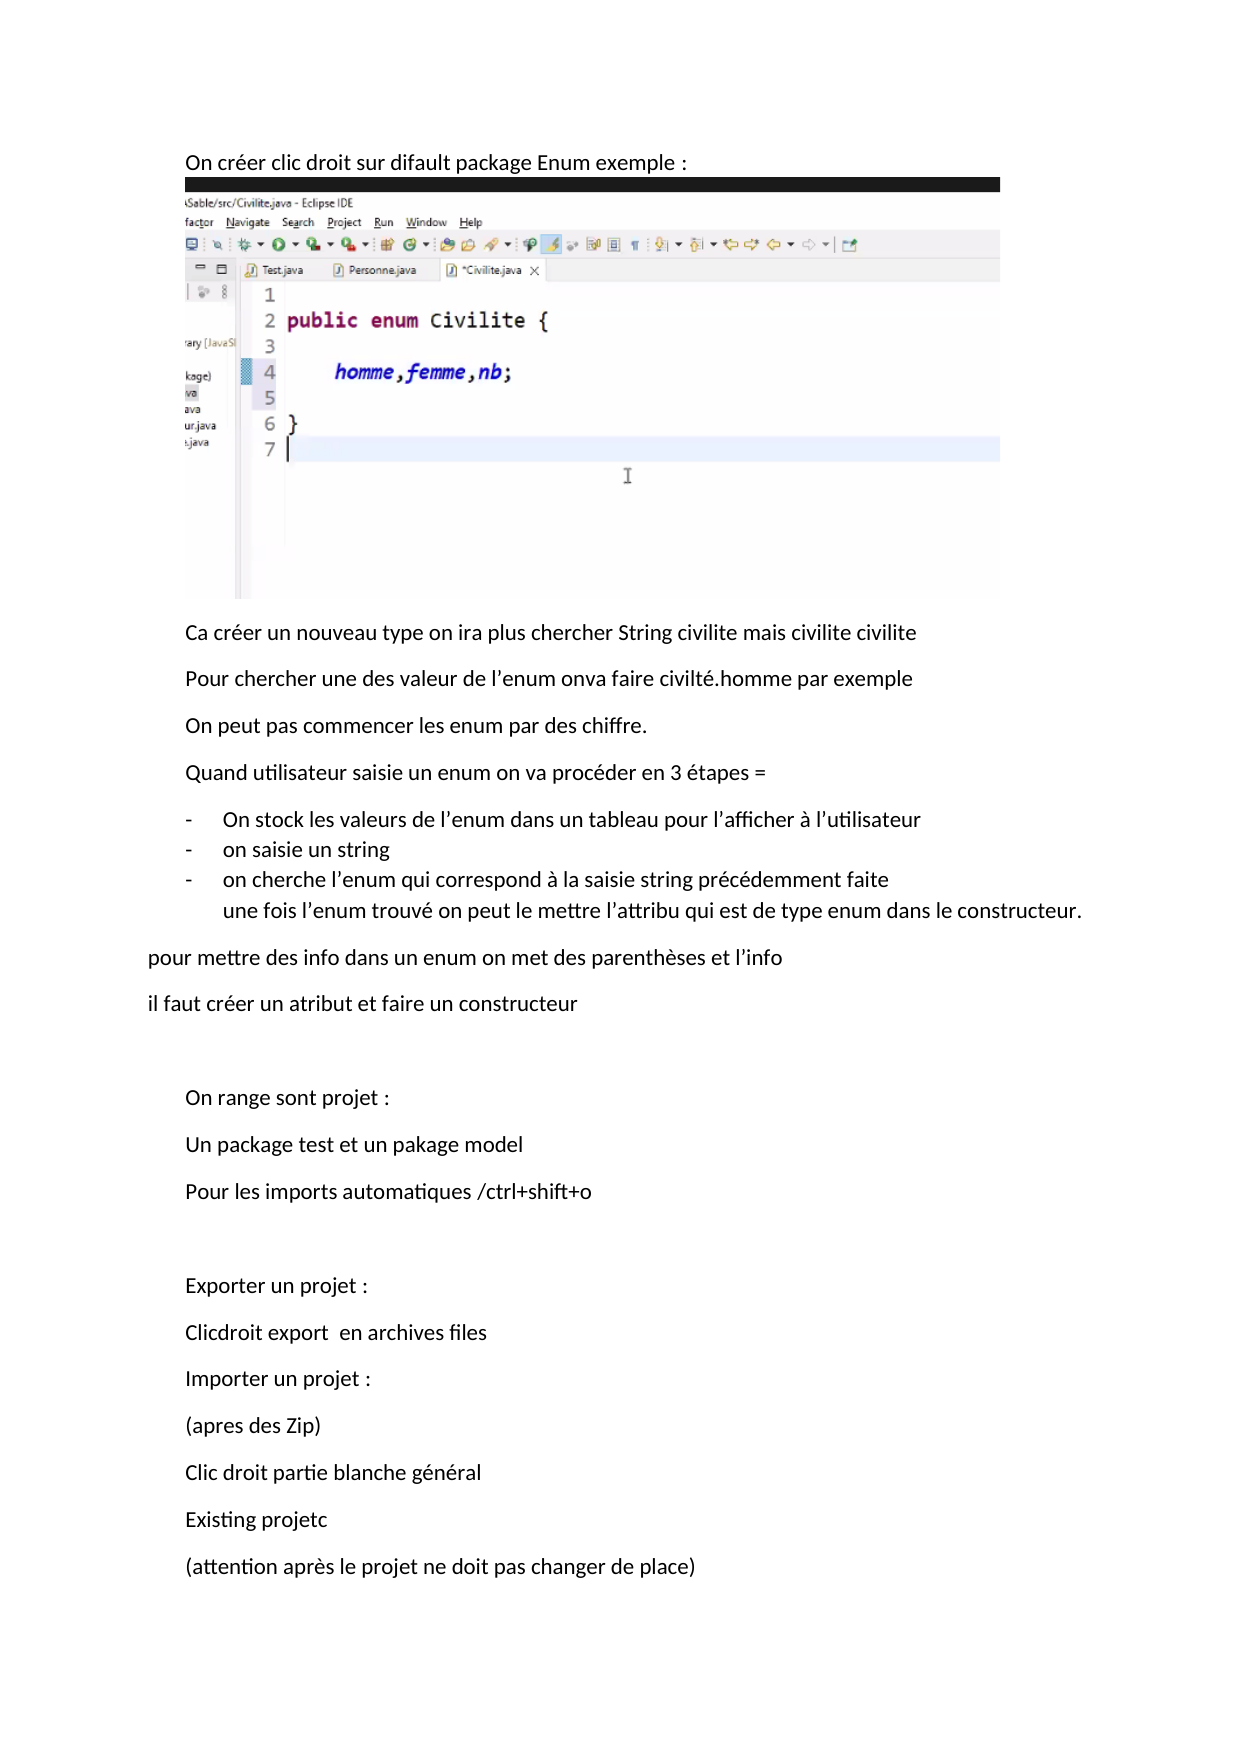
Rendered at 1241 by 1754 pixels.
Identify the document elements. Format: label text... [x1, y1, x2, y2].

text Existing projetc [185, 1505, 1093, 1533]
text (attention après le projet ne doit pas changer de place) [185, 1552, 1093, 1580]
text il faut créer un atribut et faire un constructeur [148, 989, 1093, 1017]
list on saisie un string [185, 835, 1093, 863]
text Quand utilisateur saisie un enum on va procéder en 3 étapes = [185, 758, 1093, 786]
list On stock les valeurs de l’enum dans un tableau pour l’afficher à l’utilisateur [185, 805, 1093, 833]
text pour mettre des info dans un enum on met des parenthèses et l’info [148, 943, 1093, 971]
text Exporter un projet : [185, 1271, 1093, 1299]
text Clicdroit export en archives files [185, 1318, 1093, 1346]
list on cherche l’enum qui correspond à la saisie string précédemment faite [185, 866, 1093, 893]
text Pour chercher une des valeur de l’enum onva faire civilté.homme par exemple [185, 664, 1093, 692]
text On peut pas commencer les enum par des chiffre. [185, 711, 1093, 739]
text Importer un projet : [185, 1364, 1093, 1392]
text Un package test et un pakage model [185, 1130, 1093, 1158]
text Ca créer un nouveau type on ira plus chercher String civilite mais civilite civilite [185, 618, 1093, 646]
list une fois l’enum trouvé on peut le mettre l’attribu qui est de type enum dans le constructeur. [223, 896, 1093, 924]
text Pour les imports automatiques /ctrl+shift+o [185, 1177, 1093, 1205]
text (apres des Zip) [185, 1411, 1093, 1439]
picture [185, 177, 1001, 599]
text Clic droit partie blanche général [185, 1458, 1093, 1486]
text On range sont projet : [185, 1083, 1093, 1111]
